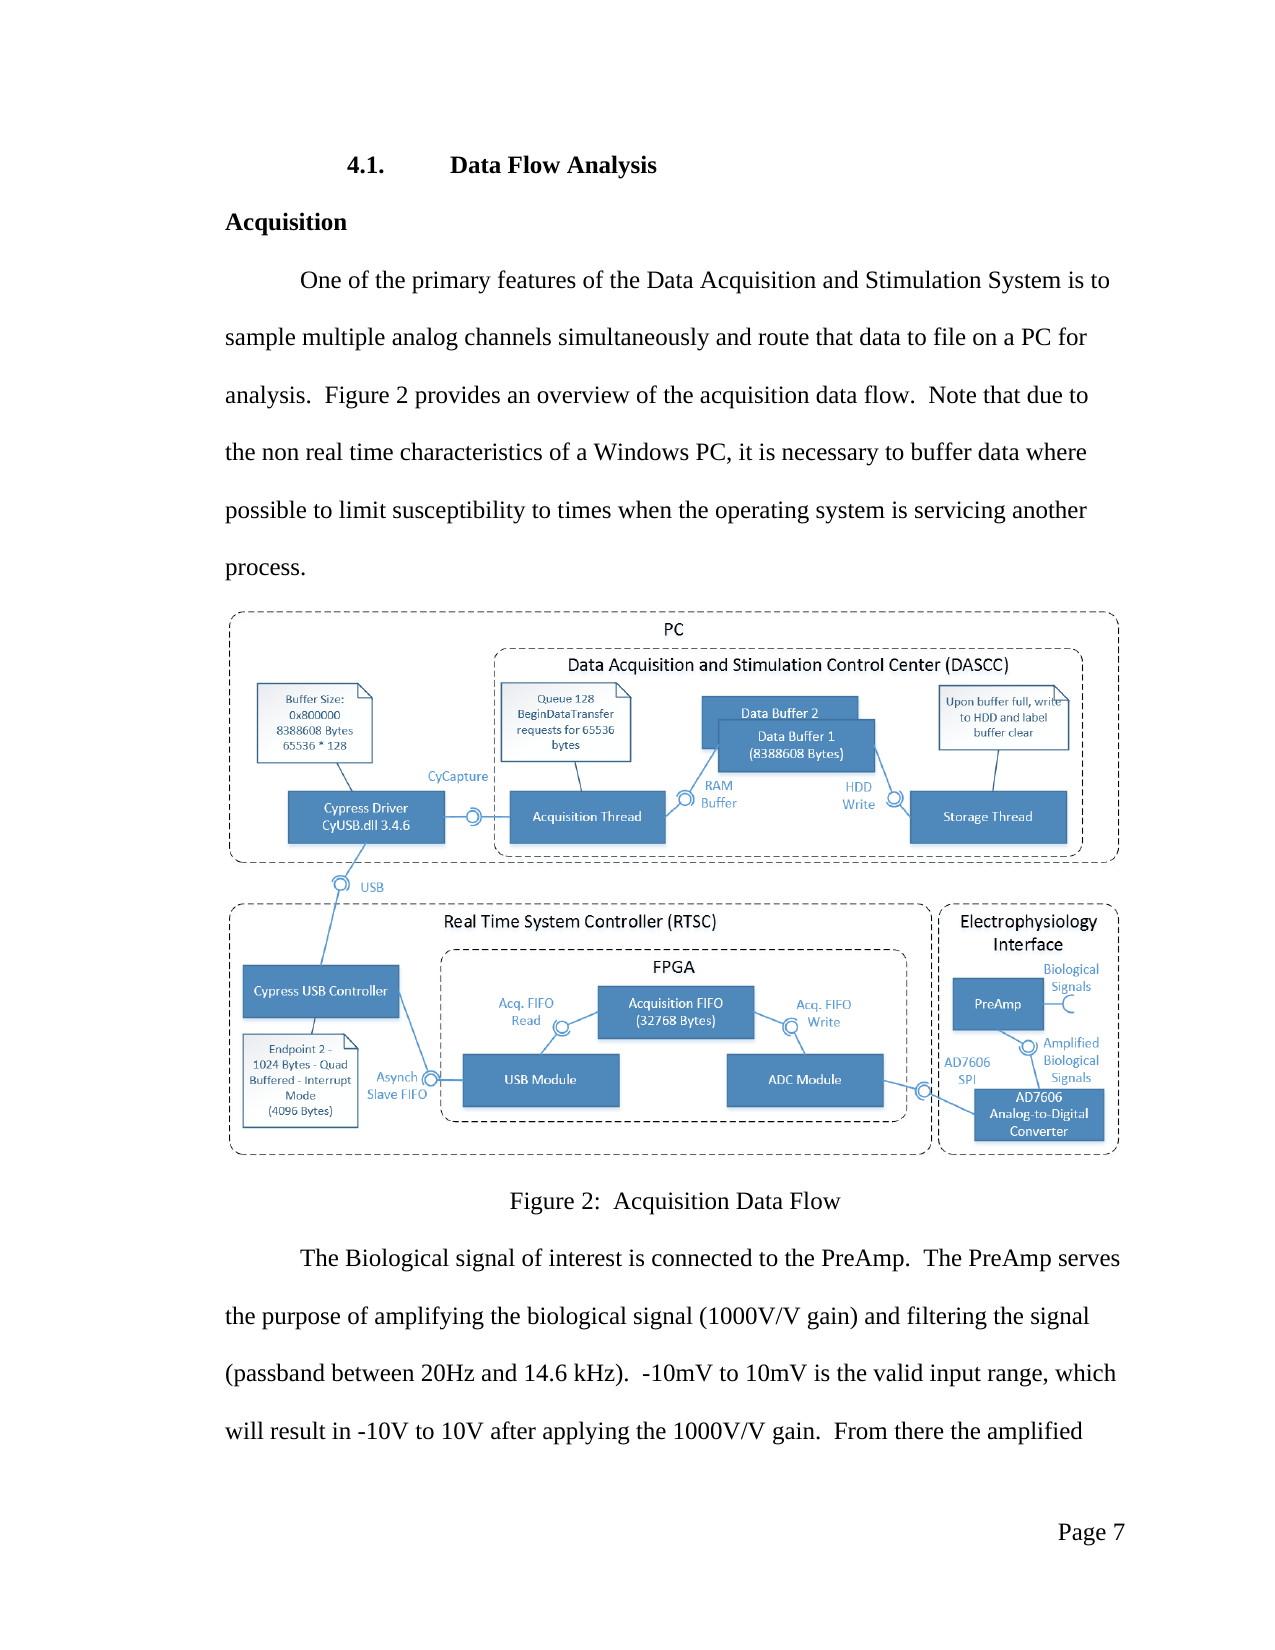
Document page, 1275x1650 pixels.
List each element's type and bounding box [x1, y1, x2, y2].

picture [225, 610, 1122, 1157]
